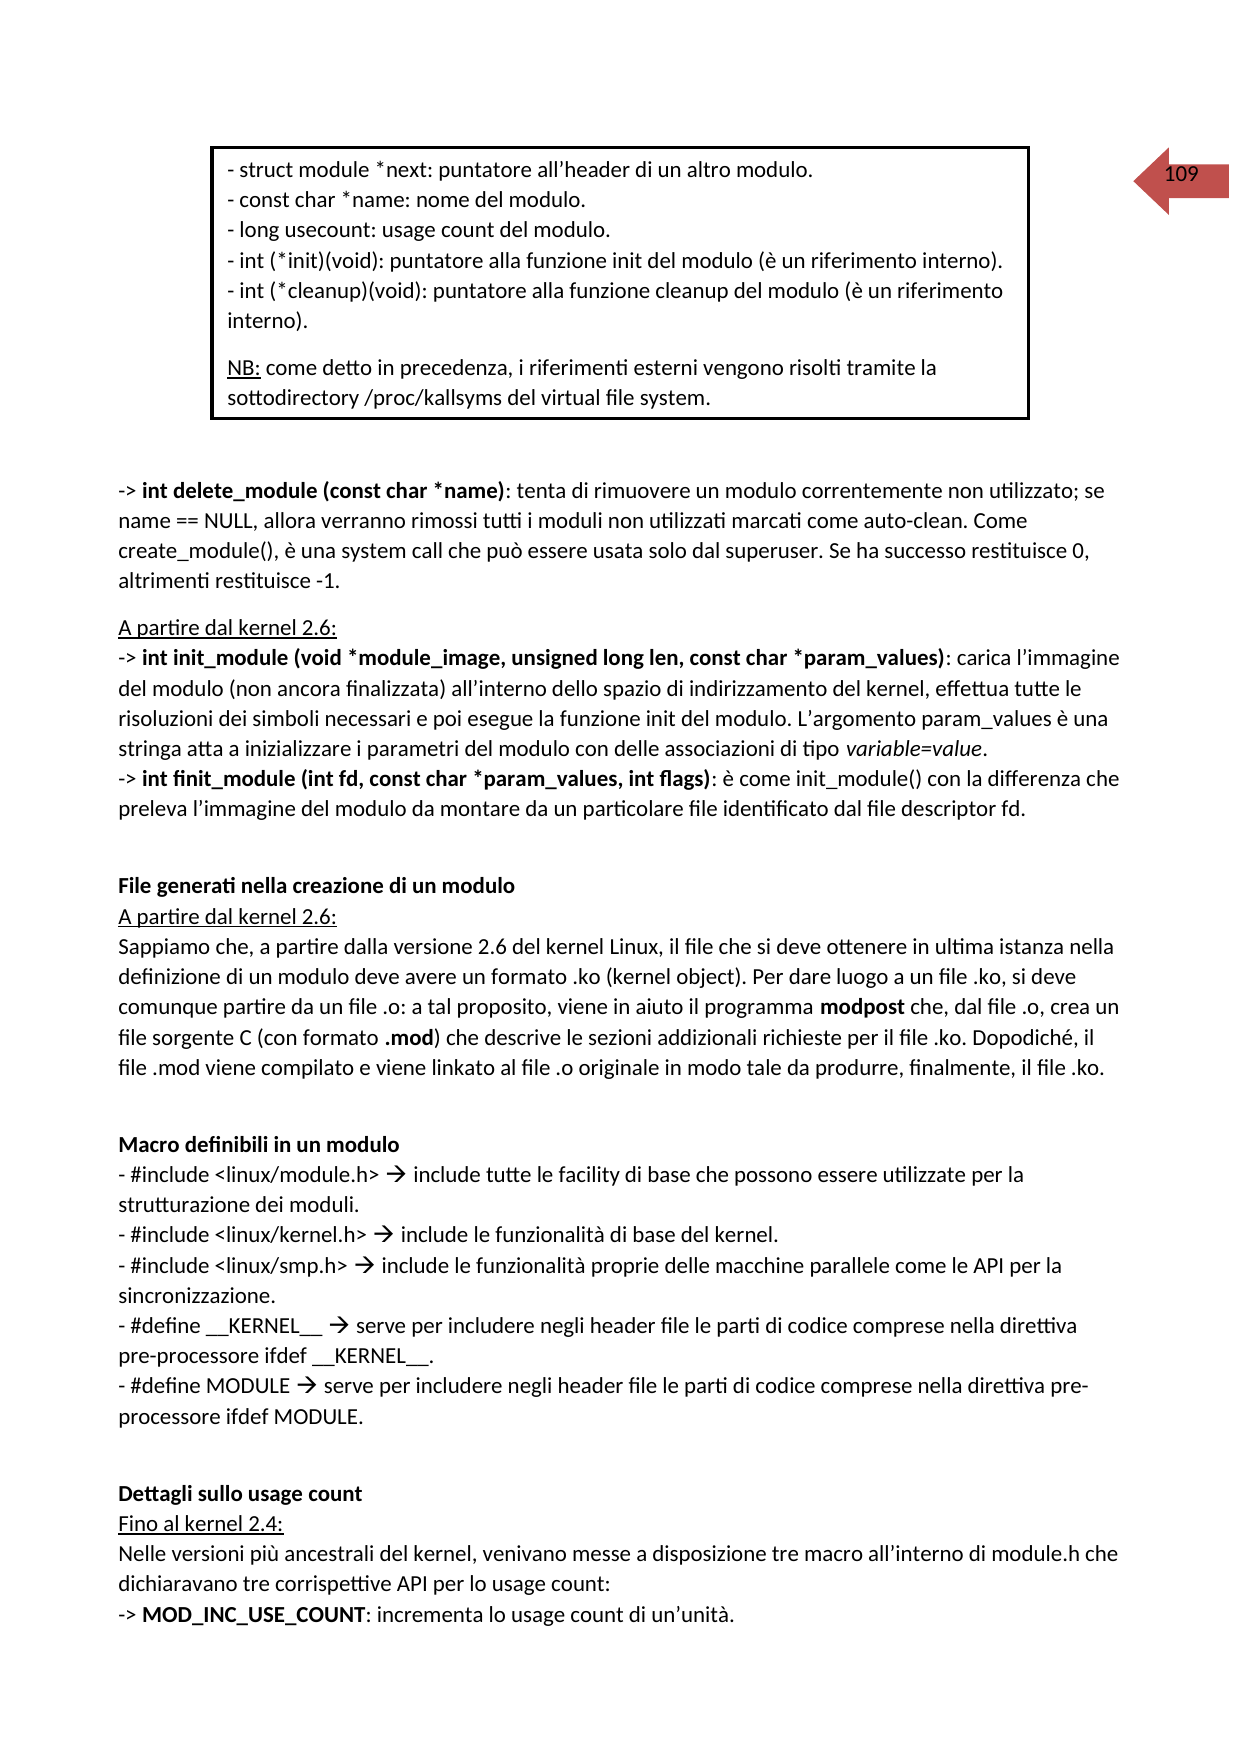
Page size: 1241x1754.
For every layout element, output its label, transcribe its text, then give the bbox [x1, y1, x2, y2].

text Macro definibili in un modulo - #include <linux/module.h> include tutte le facility di base che possono essere utilizzate per la strutturazione dei moduli. - #include <linux/kernel.h> include le funzionalità di base del kernel. - #include <linux/smp.h> include le funzionalità proprie delle macchine parallele come le API per la sincronizzazione. - #define __KERNEL__ serve per includere negli header file le parti di codice comprese nella direttiva pre-processore ifdef __KERNEL__. - #define MODULE serve per includere negli header file le parti di codice comprese nella direttiva pre-processore ifdef MODULE. [118, 1100, 1122, 1430]
text A partire dal kernel 2.6: -> int init_module (void *module_image, unsigned long len, const char *param_values): carica l’immagine del modulo (non ancora finalizzata) all’interno dello spazio di indirizzamento del kernel, effettua tutte le risoluzioni dei simboli necessari e poi esegue la funzione init del modulo. L’argomento param_values è una stringa atta a inizializzare i parametri del modulo con delle associazioni di tipo variable=value. -> int finit_module (int fd, const char *param_values, int flags): è come init_module() con la differenza che preleva l’immagine del modulo da montare da un particolare file identificato dal file descriptor fd. [118, 613, 1122, 822]
text File generati nella creazione di un modulo A partire dal kernel 2.6: Sappiamo che, a partire dalla versione 2.6 del kernel Linux, il file che si deve ottenere in ultima istanza nella definizione di un modulo deve avere un formato .ko (kernel object). Per dare luogo a un file .ko, si deve comunque partire da un file .o: a tal proposito, viene in aiuto il programma modpost che, dal file .o, crea un file sorgente C (con formato .mod) che descrive le sezioni addizionali richieste per il file .ko. Dopodiché, il file .mod viene compilato e viene linkato al file .o originale in modo tale da produrre, finalmente, il file .ko. [118, 841, 1122, 1081]
text -> int delete_module (const char *name): tenta di rimuovere un modulo correntemente non utilizzato; se name == NULL, allora verranno rimossi tutti i moduli non utilizzati marcati come auto-clean. Come create_module(), è una system call che può essere usata solo dal superuser. Se ha successo restituisce 0, altrimenti restituisce -1. [118, 476, 1122, 594]
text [118, 1449, 1122, 1628]
